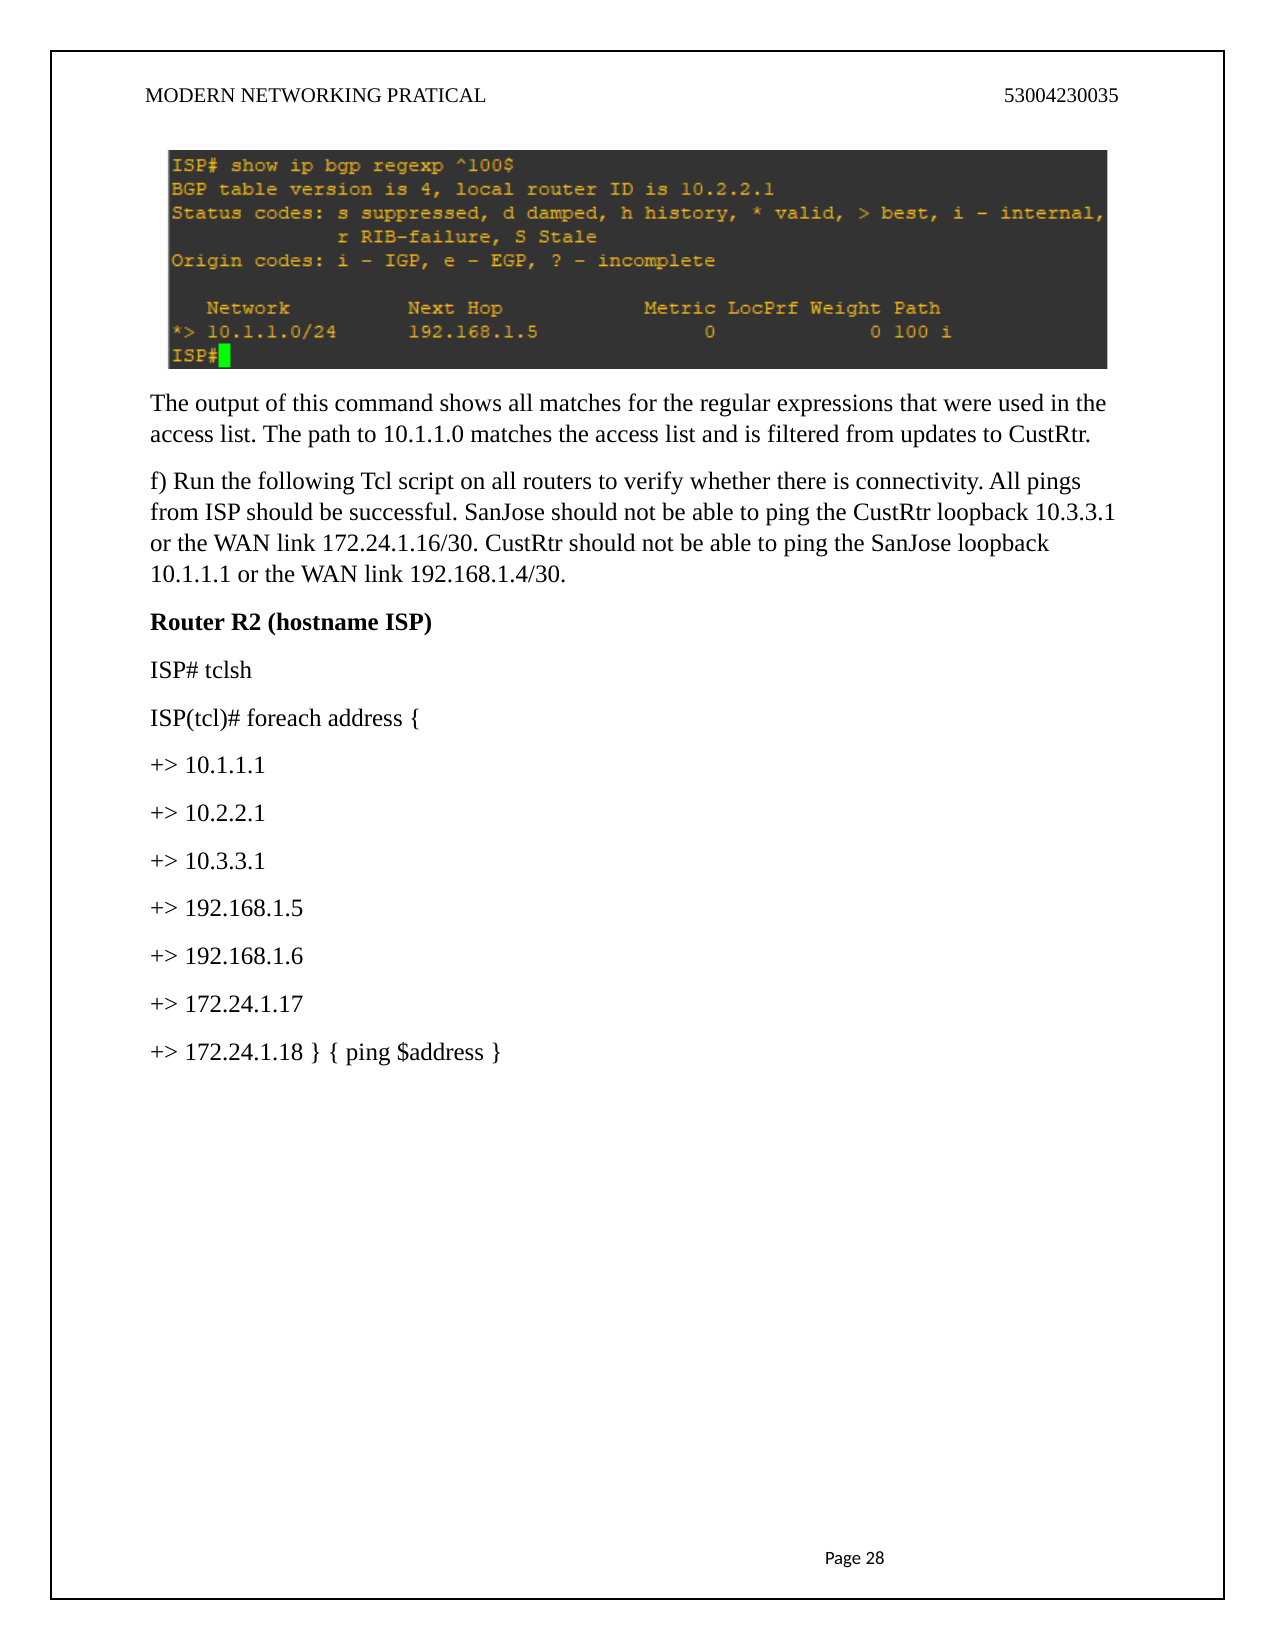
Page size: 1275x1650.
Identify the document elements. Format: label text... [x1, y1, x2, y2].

text +> 192.168.1.5 [150, 893, 1125, 922]
text ISP(tcl)# foreach address { [150, 703, 1125, 731]
text +> 172.24.1.18 } { ping $address } [150, 1037, 1125, 1065]
text +> 10.2.2.1 [150, 798, 1125, 827]
text The output of this command shows all matches for the regular expressions that were used in the access list. The path to 10.1.1.0 matches the access list and is filtered from updates to CustRtr. [150, 388, 1125, 447]
text ISP# tclsh [150, 655, 1125, 684]
text +> 172.24.1.17 [150, 989, 1125, 1018]
text +> 10.1.1.1 [150, 750, 1125, 779]
picture [167, 150, 1108, 369]
text Router R2 (hostname ISP) [150, 607, 1125, 636]
text f) Run the following Tcl script on all routers to verify whether there is connectivity. All pings from ISP should be successful. SanJose should not be able to ping the CustRtr loopback 10.3.3.1 or the WAN link 172.24.1.16/30. CustRtr should not be able to ping the SanJose loopback 10.1.1.1 or the WAN link 192.168.1.4/30. [150, 466, 1125, 588]
text +> 192.168.1.6 [150, 941, 1125, 970]
text +> 10.3.3.1 [150, 846, 1125, 874]
